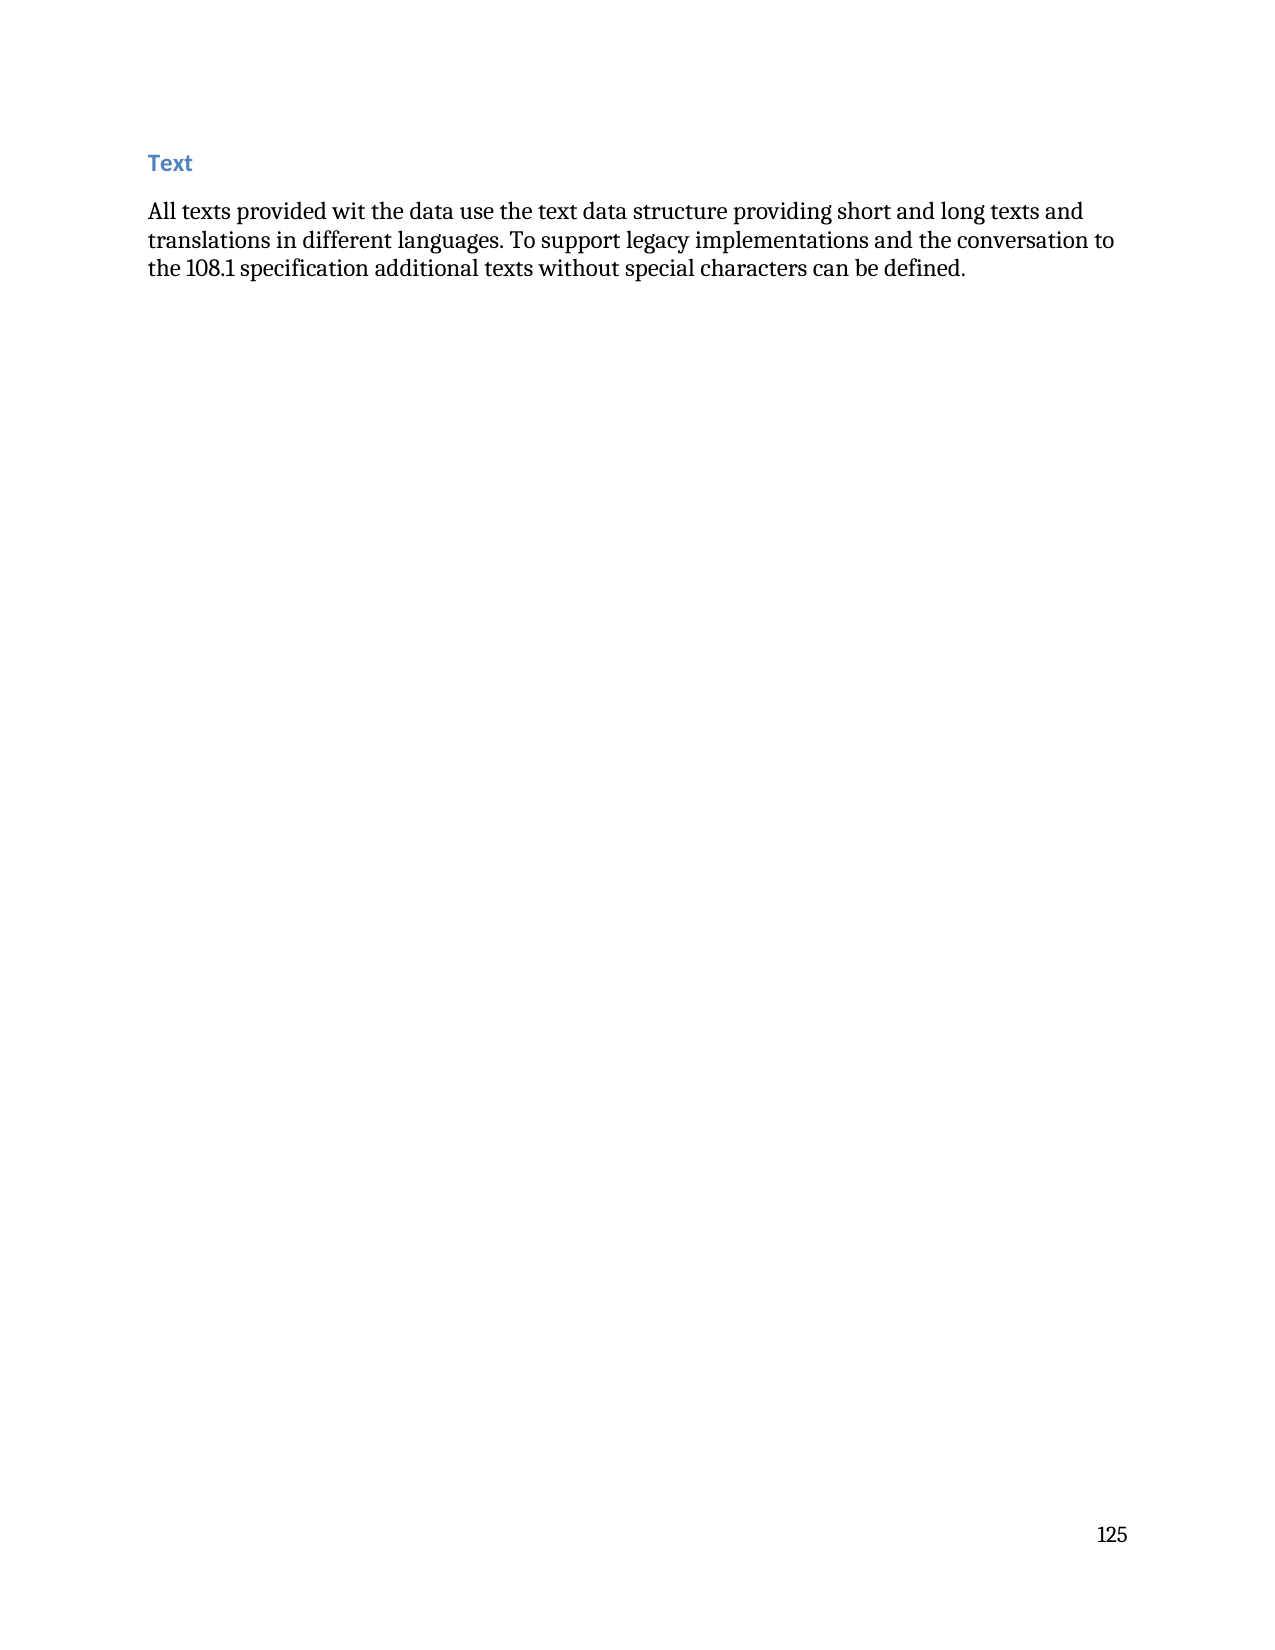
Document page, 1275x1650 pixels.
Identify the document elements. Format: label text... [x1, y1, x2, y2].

text All texts provided wit the data use the text data structure providing short and long texts and translations in different languages. To support legacy implementations and the conversation to the 108.1 specification additional texts without special characters can be defined. [148, 197, 1127, 283]
subtitle Text [148, 148, 1127, 178]
